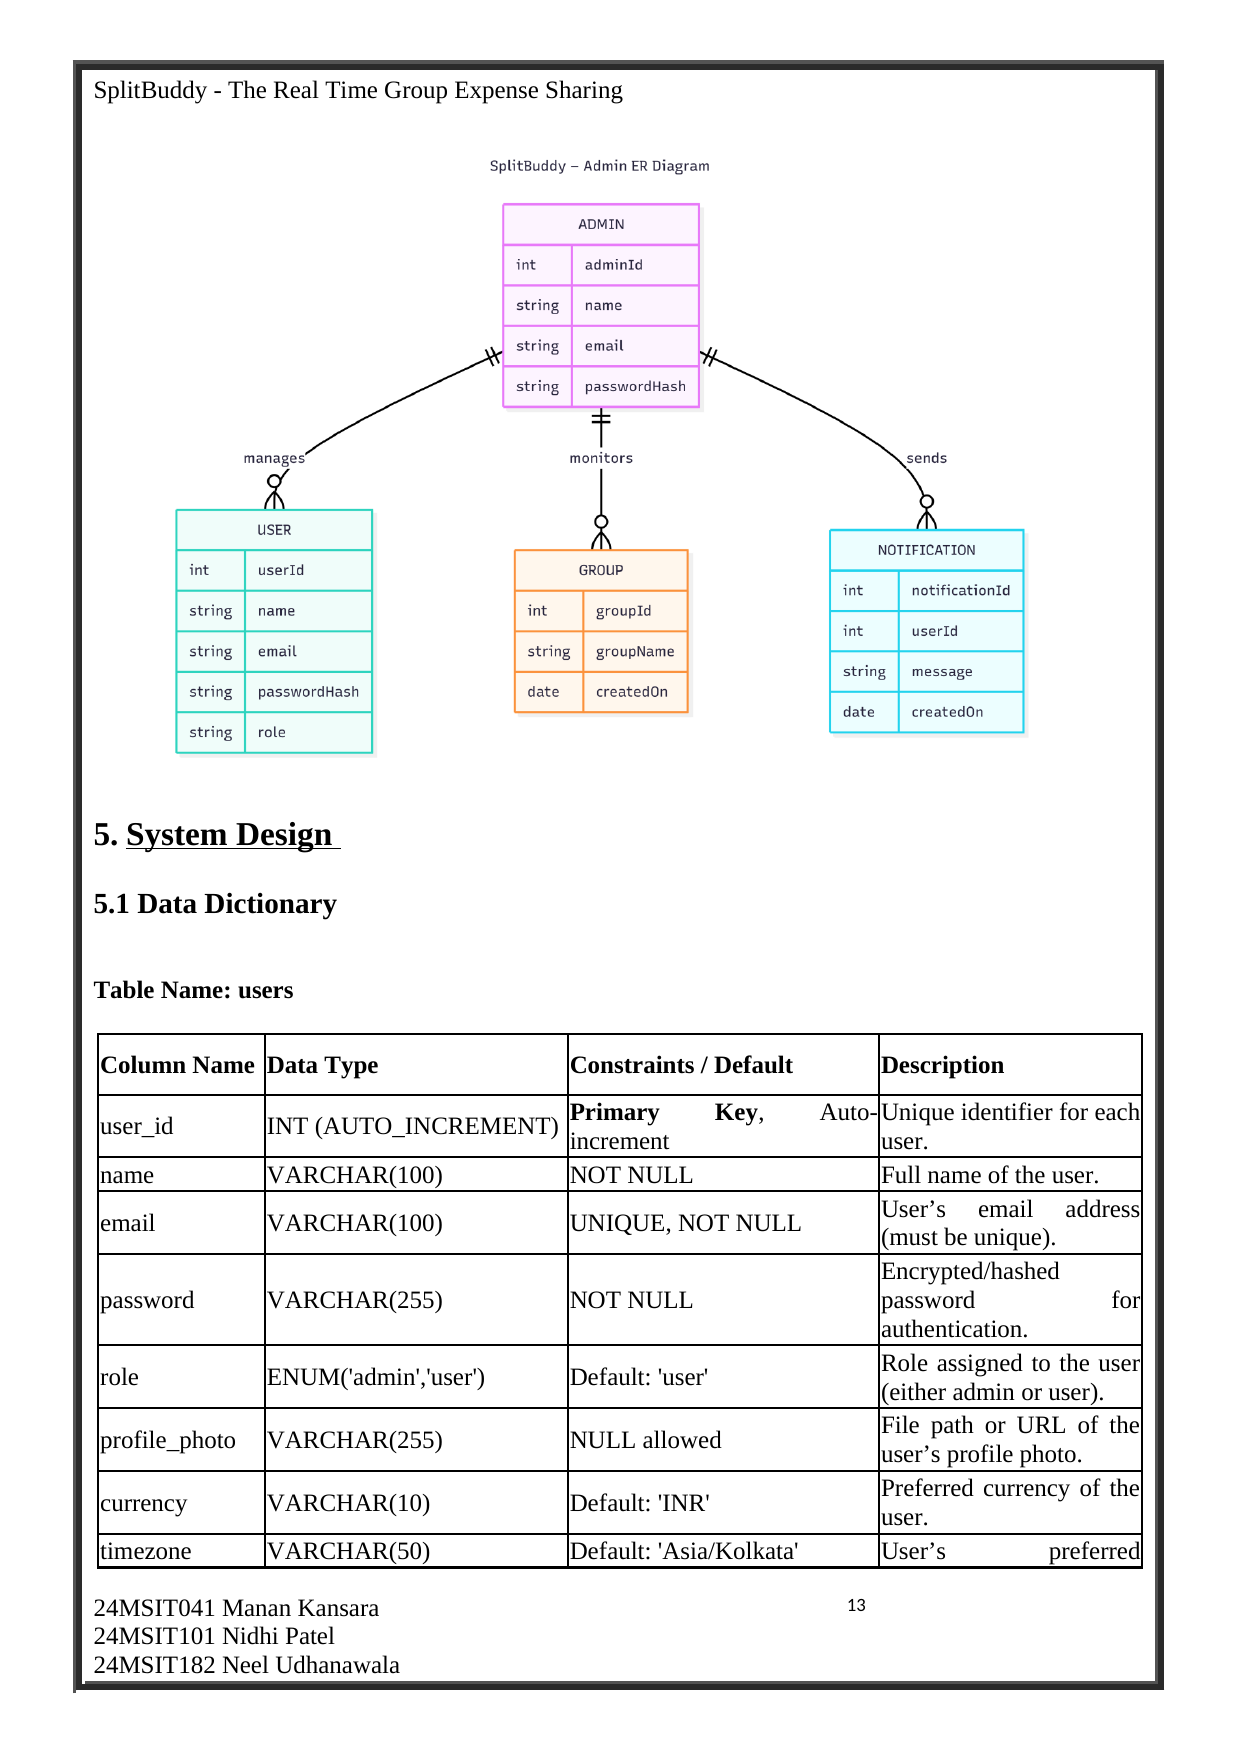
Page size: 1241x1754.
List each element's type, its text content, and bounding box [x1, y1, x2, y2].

table_cell INT (AUTO_INCREMENT) [266, 1096, 567, 1156]
table_cell currency [99, 1472, 264, 1532]
table_cell Full name of the user. [880, 1158, 1141, 1190]
picture [168, 150, 1033, 762]
table_cell Primary Key, Auto-increment [569, 1096, 878, 1156]
table_cell NOT NULL [569, 1255, 878, 1344]
table_cell ENUM('admin','user') [266, 1346, 567, 1407]
table_header Description [880, 1035, 1141, 1093]
table_cell role [99, 1346, 264, 1407]
table_cell Default: 'user' [569, 1346, 878, 1407]
table_cell VARCHAR(255) [266, 1255, 567, 1344]
table_cell UNIQUE, NOT NULL [569, 1192, 878, 1253]
table_cell name [99, 1158, 264, 1190]
table_cell Unique identifier for each user. [880, 1096, 1141, 1156]
table_cell VARCHAR(50) [266, 1535, 567, 1566]
table_cell User’s email address (must be unique). [880, 1192, 1141, 1253]
table_cell Preferred currency of the user. [880, 1472, 1141, 1532]
table_cell Default: 'INR' [569, 1472, 878, 1532]
table_cell VARCHAR(100) [266, 1192, 567, 1253]
table_cell VARCHAR(10) [266, 1472, 567, 1532]
text 5.1 Data Dictionary [93, 886, 1147, 920]
table_cell User’s preferred timezone. [880, 1535, 1141, 1566]
table_cell password [99, 1255, 264, 1344]
table_header Column Name [99, 1035, 264, 1093]
table_header Data Type [266, 1035, 567, 1093]
table_cell Encrypted/hashed password for authentication. [880, 1255, 1141, 1344]
table_cell profile_photo [99, 1409, 264, 1470]
table_cell email [99, 1192, 264, 1253]
table_cell NOT NULL [569, 1158, 878, 1190]
table_cell File path or URL of the user’s profile photo. [880, 1409, 1141, 1470]
table_header Constraints / Default [569, 1035, 878, 1093]
table_cell VARCHAR(100) [266, 1158, 567, 1190]
table_cell NULL allowed [569, 1409, 878, 1470]
table_cell timezone [99, 1535, 264, 1566]
list System Design [93, 814, 1147, 853]
table_cell user_id [99, 1096, 264, 1156]
table_cell Default: 'Asia/Kolkata' [569, 1535, 878, 1566]
table_cell VARCHAR(255) [266, 1409, 567, 1470]
subtitle Table Name: users [93, 975, 1147, 1004]
table_cell Role assigned to the user (either admin or user). [880, 1346, 1141, 1407]
